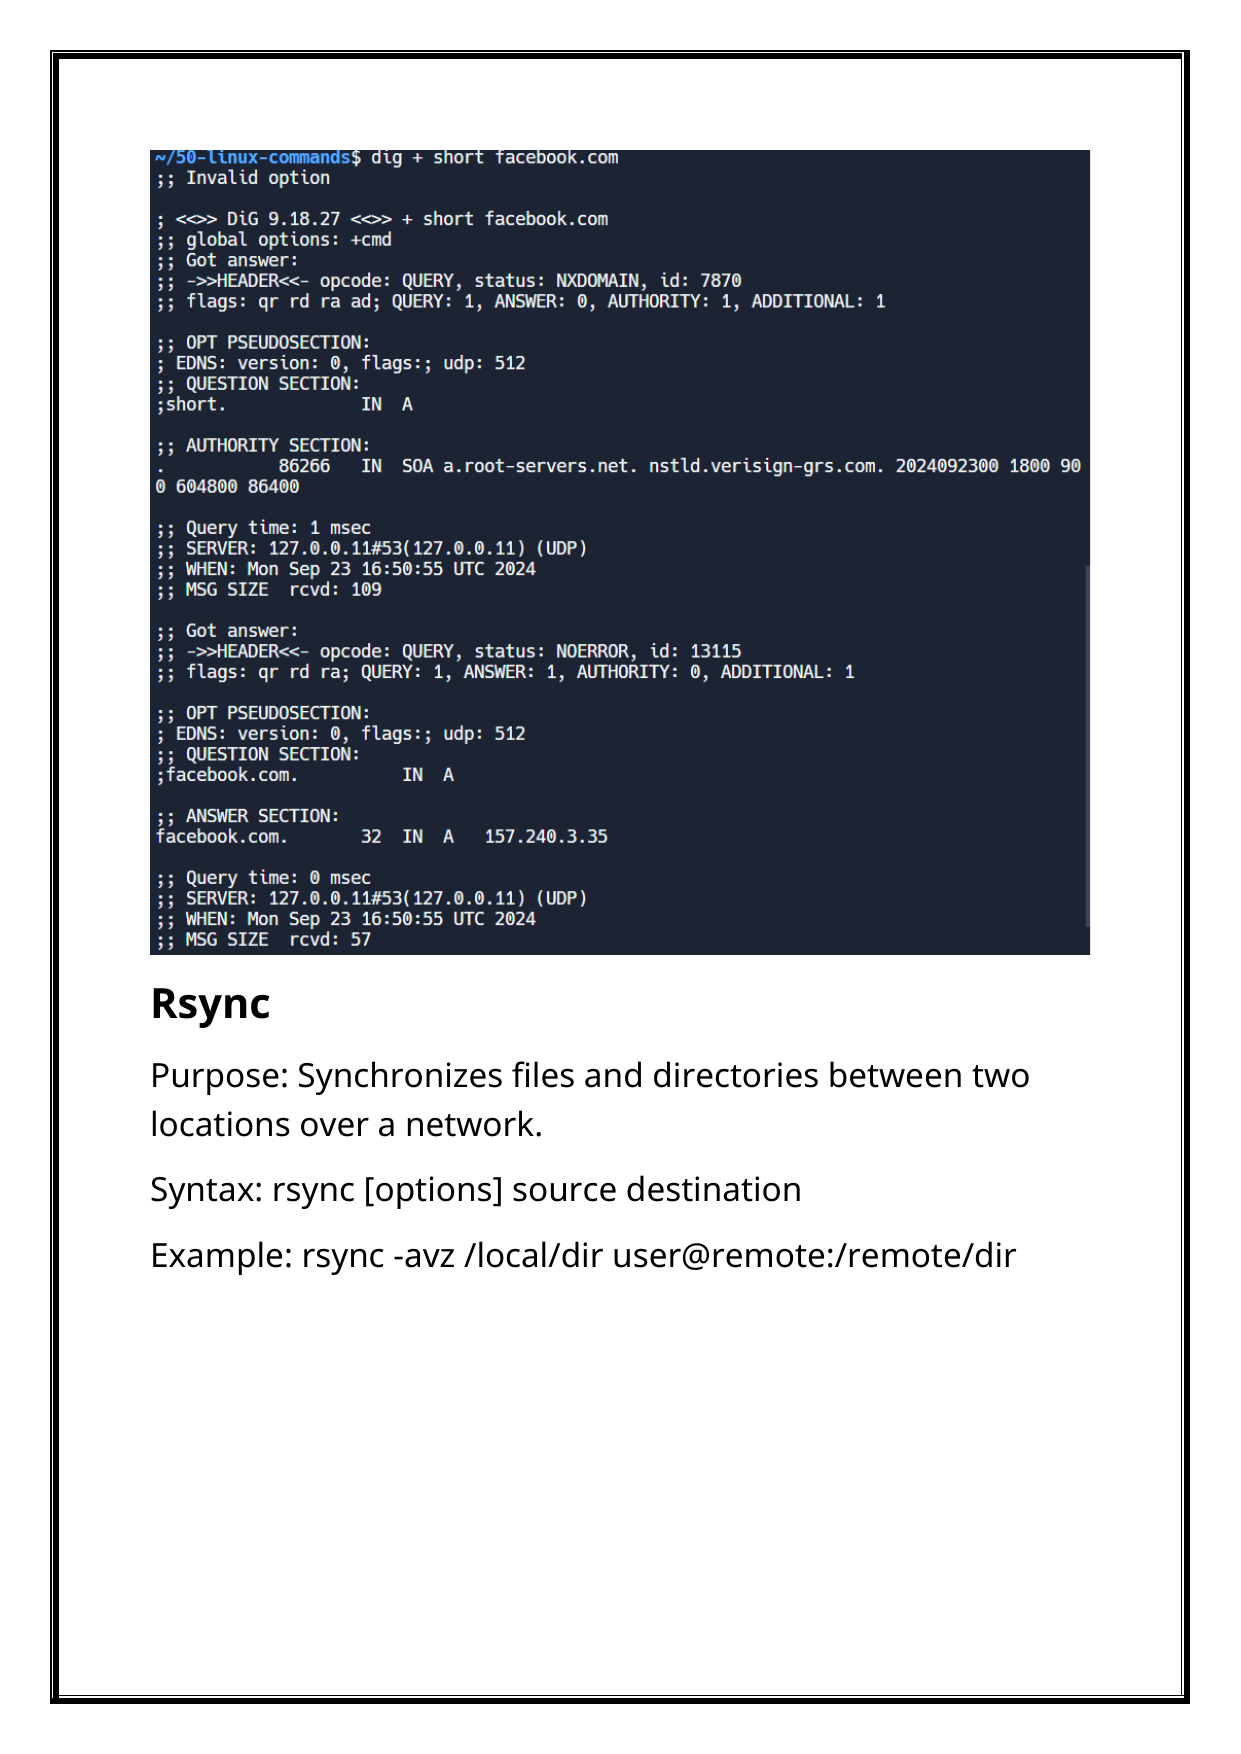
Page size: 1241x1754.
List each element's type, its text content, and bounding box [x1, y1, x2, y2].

text Rsync [150, 973, 1090, 1030]
text Syntax: rsync [options] source destination [150, 1166, 1090, 1211]
picture [150, 150, 1091, 955]
text Purpose: Synchronizes files and directories between two locations over a network. [150, 1051, 1090, 1146]
text Example: rsync -avz /local/dir user@remote:/remote/dir [150, 1232, 1090, 1277]
